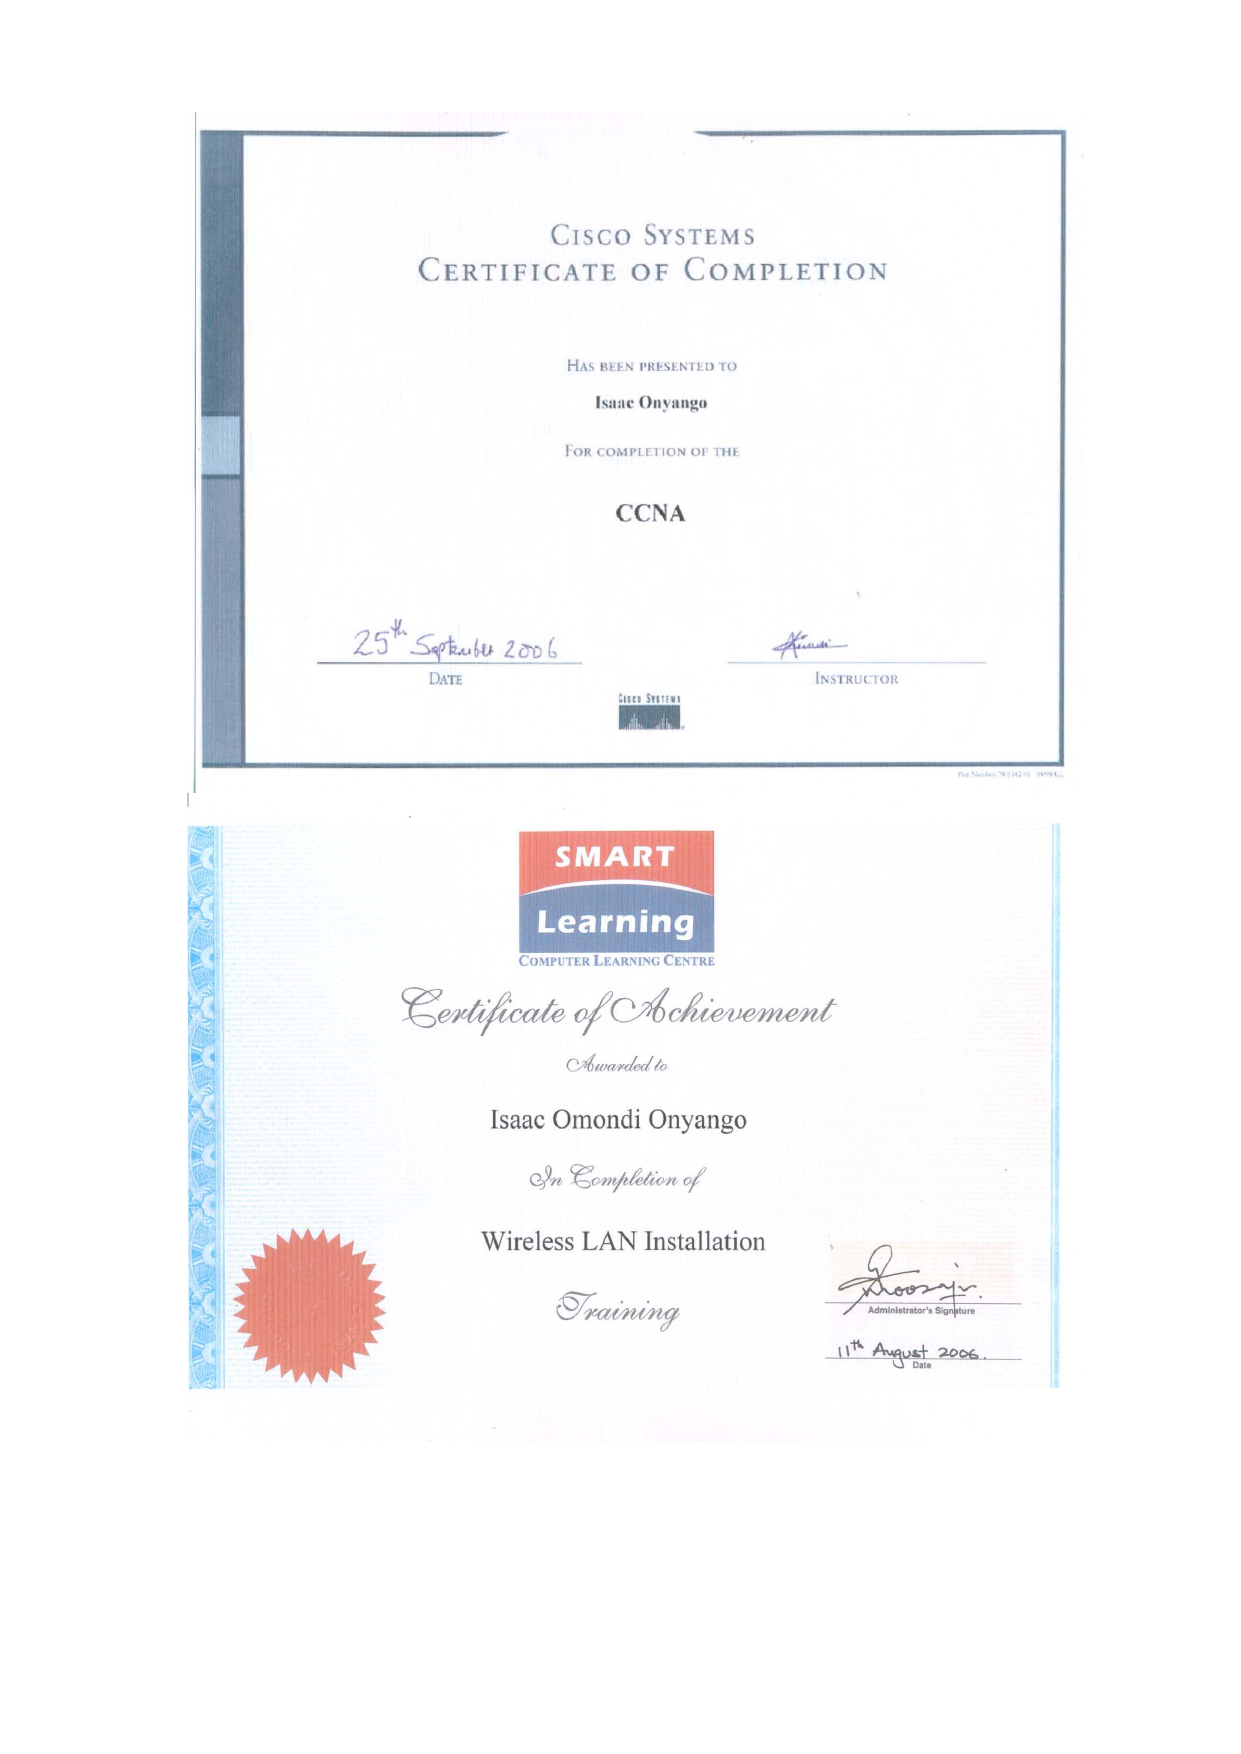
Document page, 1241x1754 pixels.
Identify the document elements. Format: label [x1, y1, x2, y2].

picture [187, 112, 1086, 1442]
